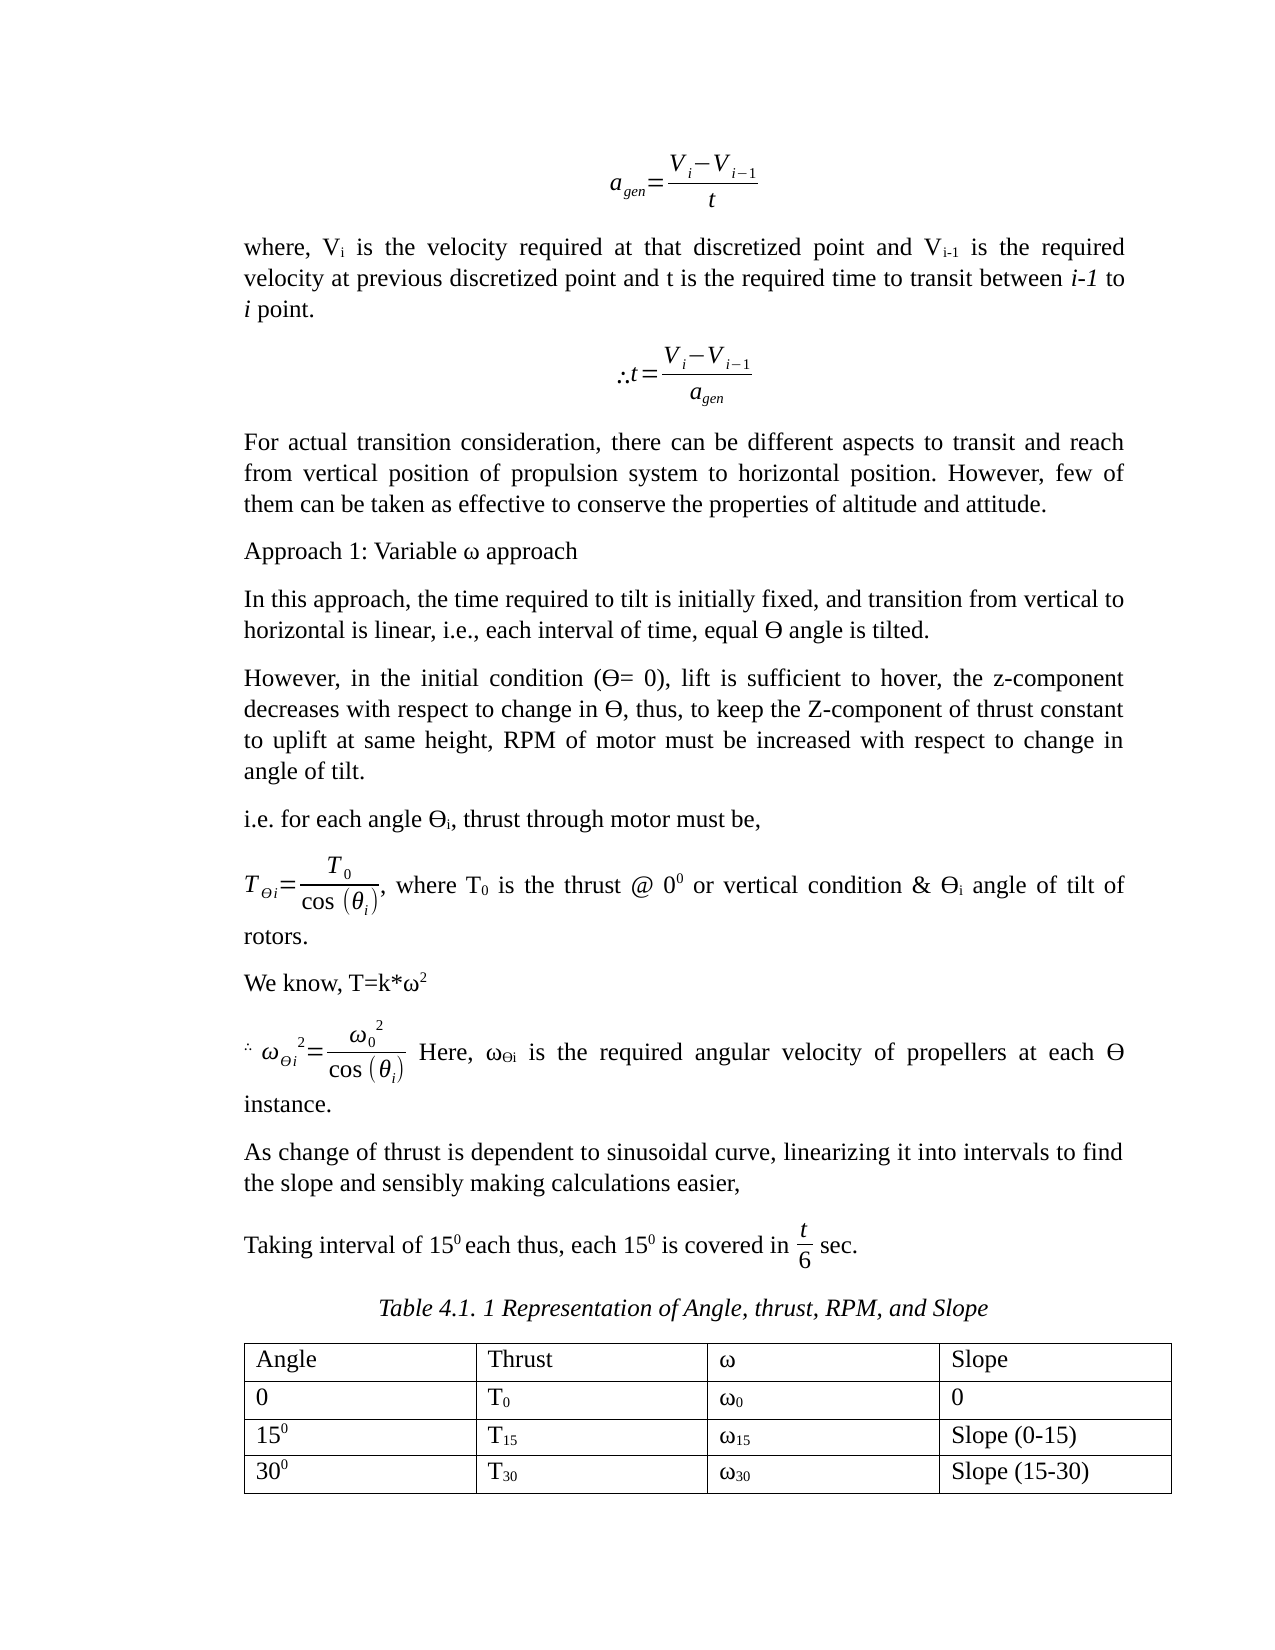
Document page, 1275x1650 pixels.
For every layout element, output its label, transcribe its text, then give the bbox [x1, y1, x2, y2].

table_cell T15 [477, 1420, 707, 1455]
table_cell 0 [940, 1382, 1171, 1419]
text Taking interval of 150 each thus, each 150 is covered in sec. [244, 1215, 1125, 1274]
text In this approach, the time required to tilt is initially fixed, and transition from vertical to horizontal is linear, i.e., each interval of time, equal Ɵ angle is tilted. [244, 584, 1125, 644]
table_cell T30 [477, 1456, 707, 1493]
text We know, T=k*ω2 [244, 968, 1125, 997]
table_cell Slope (15-30) [940, 1456, 1171, 1493]
table_cell T0 [477, 1382, 707, 1419]
table_cell 300 [245, 1456, 476, 1493]
text Table 4.1. 1 Representation of Angle, thrust, RPM, and Slope [244, 1293, 1125, 1322]
text For actual transition consideration, there can be different aspects to transit and reach from vertical position of propulsion system to horizontal position. However, few of them can be taken as effective to conserve the properties of altitude and attitude. [244, 427, 1125, 517]
table_cell ω30 [708, 1456, 939, 1493]
text i.e. for each angle Ɵi, thrust through motor must be, [244, 804, 1125, 832]
text As change of thrust is dependent to sinusoidal curve, linearizing it into intervals to find the slope and sensibly making calculations easier, [244, 1137, 1125, 1196]
table_header Thrust [477, 1344, 707, 1381]
table_cell ω0 [708, 1382, 939, 1419]
table_header Slope [940, 1344, 1171, 1381]
text ⸫ Here, ωƟi is the required angular velocity of propellers at each Ɵ instance. [244, 1016, 1125, 1118]
text where, Vi is the velocity required at that discretized point and Vi-1 is the required velocity at previous discretized point and t is the required time to transit between i-1 to i point. [244, 232, 1125, 322]
text However, in the initial condition (Ɵ= 0), lift is sufficient to hover, the z-component decreases with respect to change in Ɵ, thus, to keep the Z-component of thrust constant to uplift at same height, RPM of motor must be increased with respect to change in angle of tilt. [244, 663, 1125, 785]
text , where T0 is the thrust @ 00 or vertical condition & Ɵi angle of tilt of rotors. [244, 851, 1125, 949]
table_cell 150 [245, 1420, 476, 1455]
table_cell Slope (0-15) [940, 1420, 1171, 1455]
table_header Angle [245, 1344, 476, 1381]
text ⸫ [244, 341, 1125, 408]
table_cell ω15 [708, 1420, 939, 1455]
table_header ω [708, 1344, 939, 1381]
text Approach 1: Variable ω approach [244, 536, 1125, 565]
table_cell 0 [245, 1382, 476, 1419]
